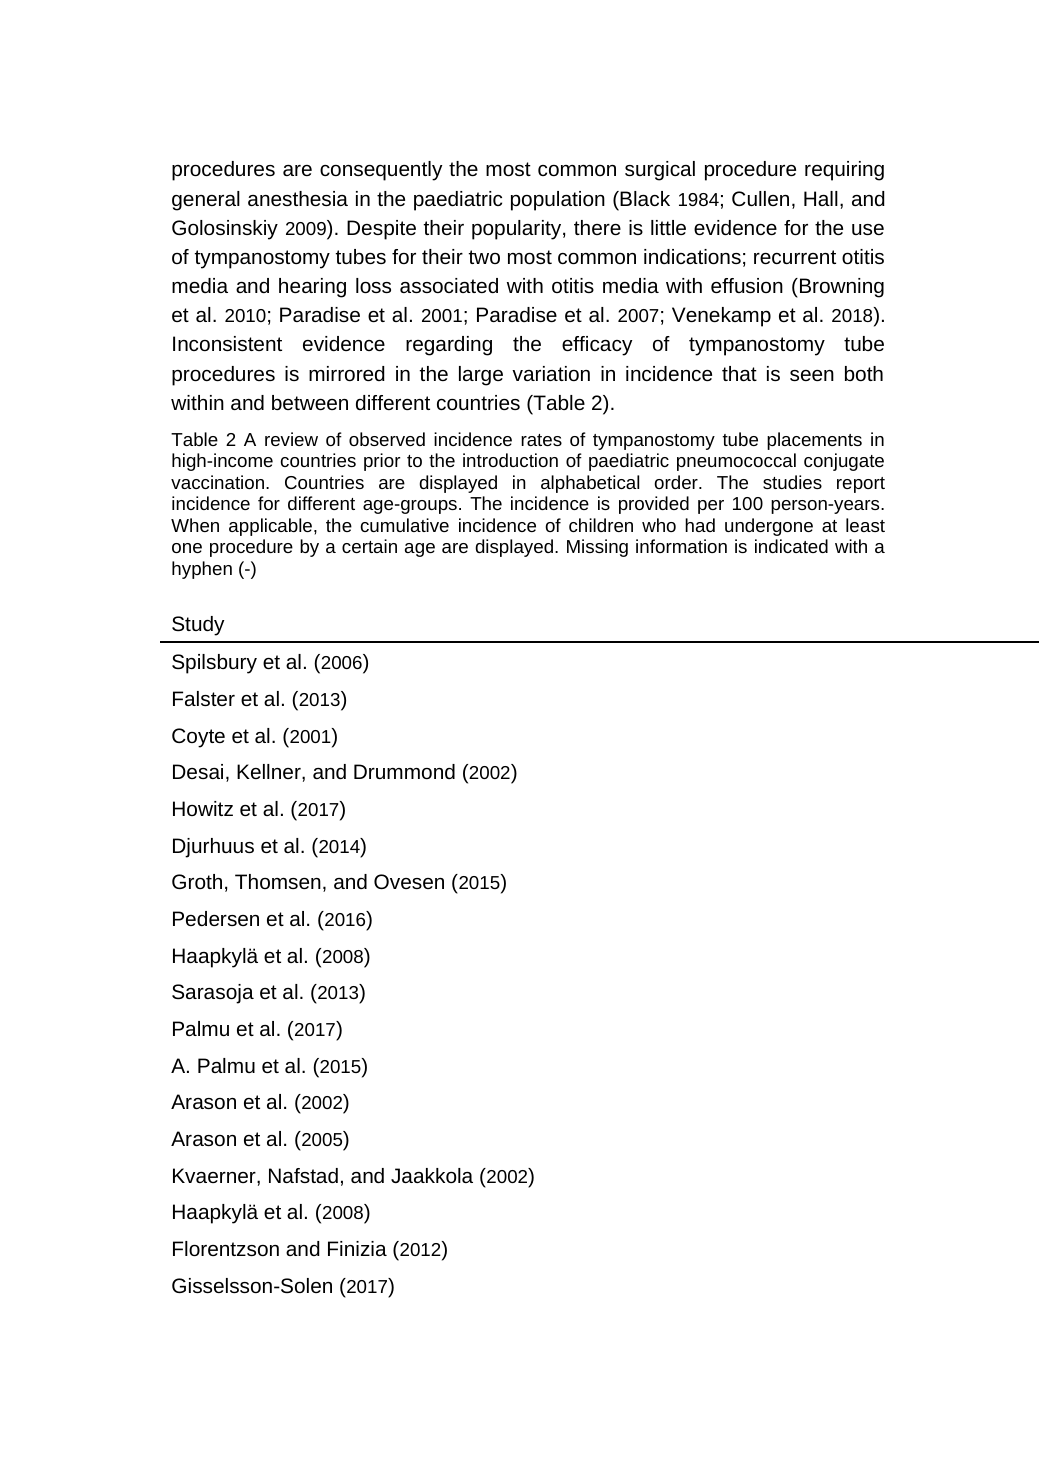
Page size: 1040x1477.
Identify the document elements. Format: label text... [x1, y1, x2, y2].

table_header Study [160, 605, 1039, 641]
table_cell Djurhuus et al. (2014) [160, 826, 1039, 863]
table_cell Groth, Thomsen, and Ovesen (2015) [160, 863, 1039, 899]
table_cell Arason et al. (2005) [160, 1119, 1039, 1156]
table_cell Haapkylä et al. (2008) [160, 936, 1039, 973]
table_cell Howitz et al. (2017) [160, 789, 1039, 826]
table_cell Gisselsson-Solen (2017) [160, 1266, 1039, 1303]
table_cell Arason et al. (2002) [160, 1083, 1039, 1119]
table_cell Haapkylä et al. (2008) [160, 1193, 1039, 1229]
table_cell Falster et al. (2013) [160, 679, 1039, 716]
table_cell Pedersen et al. (2016) [160, 899, 1039, 936]
table_cell A. Palmu et al. (2015) [160, 1046, 1039, 1083]
table_cell Coyte et al. (2001) [160, 716, 1039, 753]
table_cell Desai, Kellner, and Drummond (2002) [160, 753, 1039, 789]
table_cell Spilsbury et al. (2006) [160, 643, 1039, 679]
table_cell Sarasoja et al. (2013) [160, 973, 1039, 1009]
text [171, 153, 886, 416]
table_cell Palmu et al. (2017) [160, 1009, 1039, 1046]
text Table 2 A review of observed incidence rates of tympanostomy tube placements in high-income countries prior to the introduction of paediatric pneumococcal conjugate vaccination. Countries are displayed in alphabetical order. The studies report incidence for different age-groups. The incidence is provided per 100 person-years. When applicable, the cumulative incidence of children who had undergone at least one procedure by a certain age are displayed. Missing information is indicated with a hyphen (-) [171, 428, 886, 579]
table_cell Kvaerner, Nafstad, and Jaakkola (2002) [160, 1156, 1039, 1193]
table_cell Florentzson and Finizia (2012) [160, 1229, 1039, 1266]
